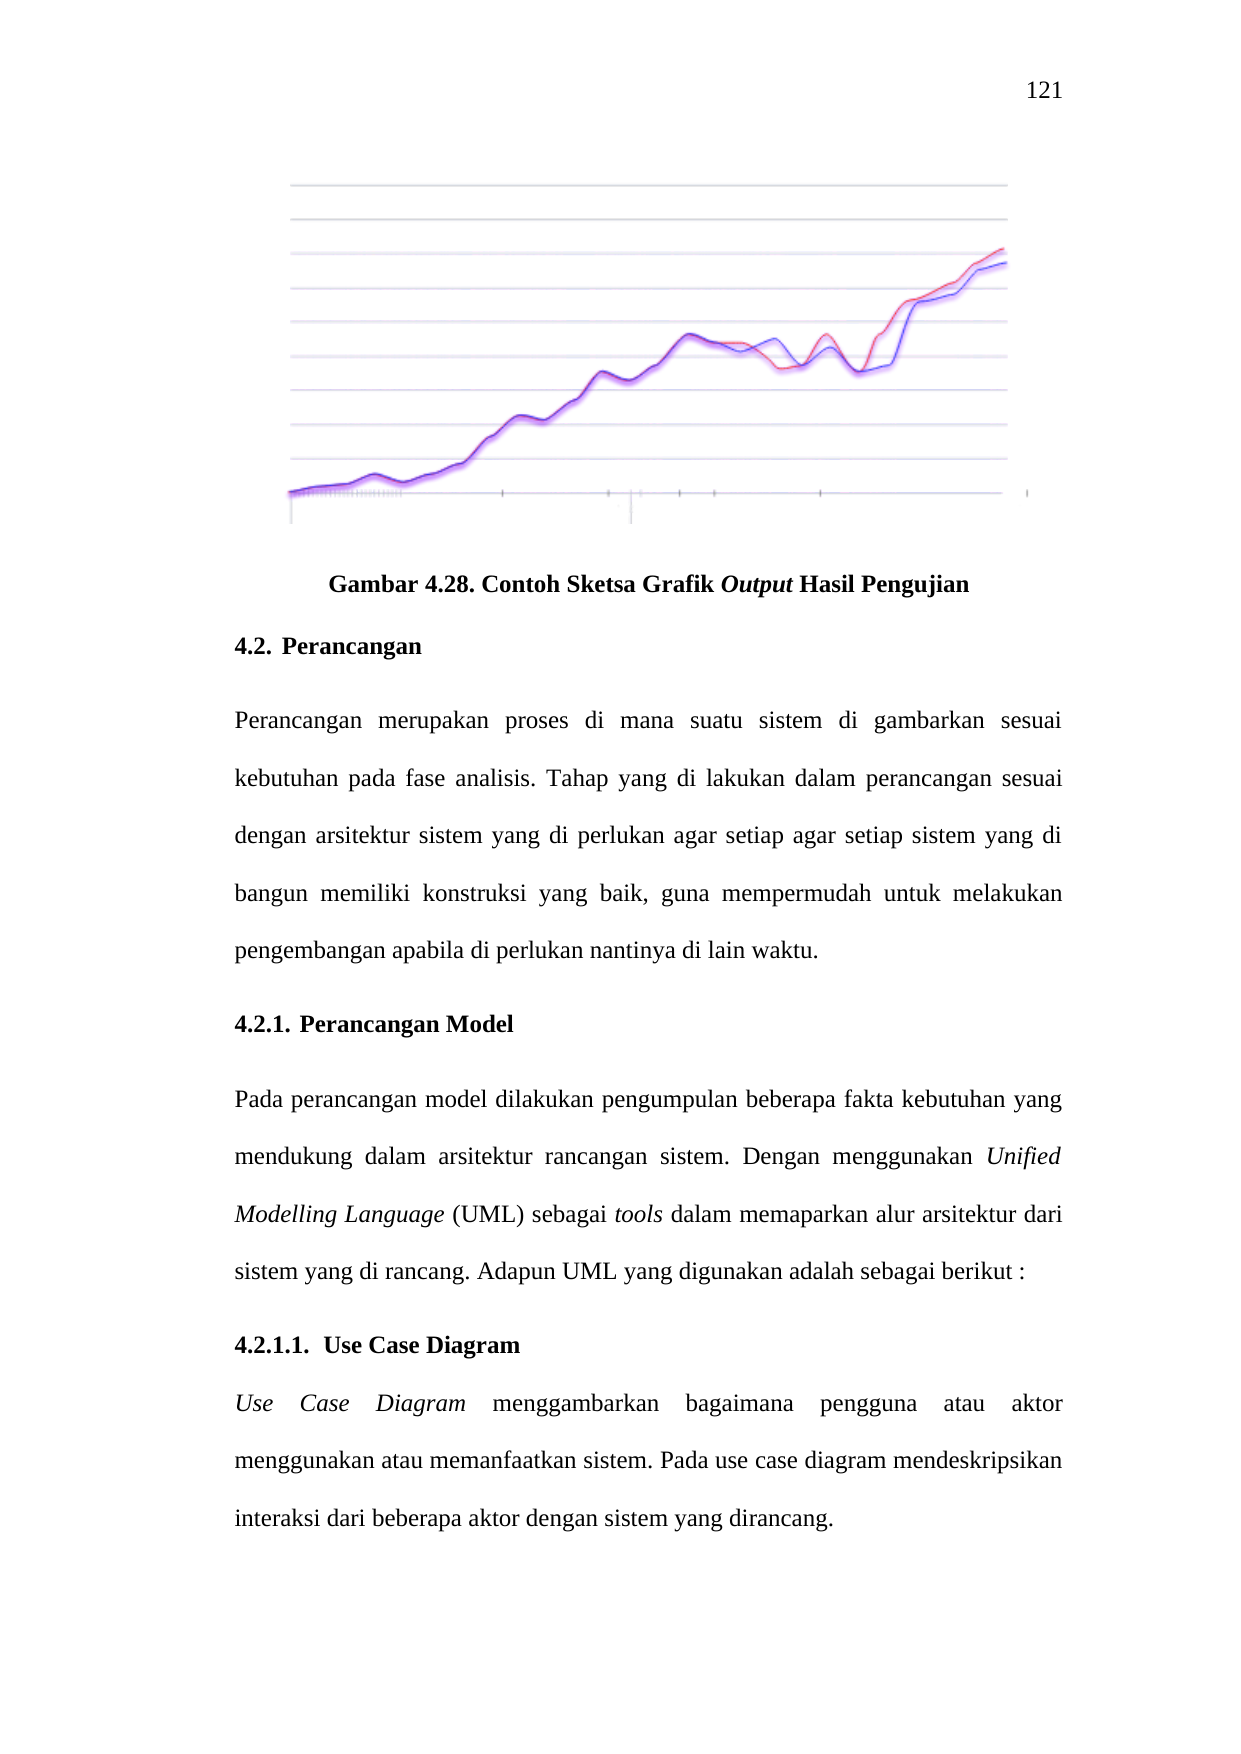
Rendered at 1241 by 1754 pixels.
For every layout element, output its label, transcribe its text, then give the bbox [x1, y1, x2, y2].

text Pada perancangan model dilakukan pengumpulan beberapa fakta kebutuhan yang mendukung dalam arsitektur rancangan sistem. Dengan menggunakan Unified Modelling Language (UML) sebagai tools dalam memaparkan alur arsitektur dari sistem yang di rancang. Adapun UML yang digunakan adalah sebagai berikut : [234, 1084, 1063, 1285]
picture [262, 177, 1036, 524]
text Use Case Diagram menggambarkan bagaimana pengguna atau aktor menggunakan atau memanfaatkan sistem. Pada use case diagram mendeskripsikan interaksi dari beberapa aktor dengan sistem yang dirancang. [234, 1388, 1063, 1532]
subtitle Use Case Diagram [234, 1330, 1063, 1359]
subtitle Perancangan Model [234, 1009, 1063, 1038]
text Perancangan merupakan proses di mana suatu sistem di gambarkan sesuai kebutuhan pada fase analisis. Tahap yang di lakukan dalam perancangan sesuai dengan arsitektur sistem yang di perlukan agar setiap agar setiap sistem yang di bangun memiliki konstruksi yang baik, guna mempermudah untuk melakukan pengembangan apabila di perlukan nantinya di lain waktu. [234, 705, 1063, 964]
subtitle Perancangan [234, 631, 1063, 660]
